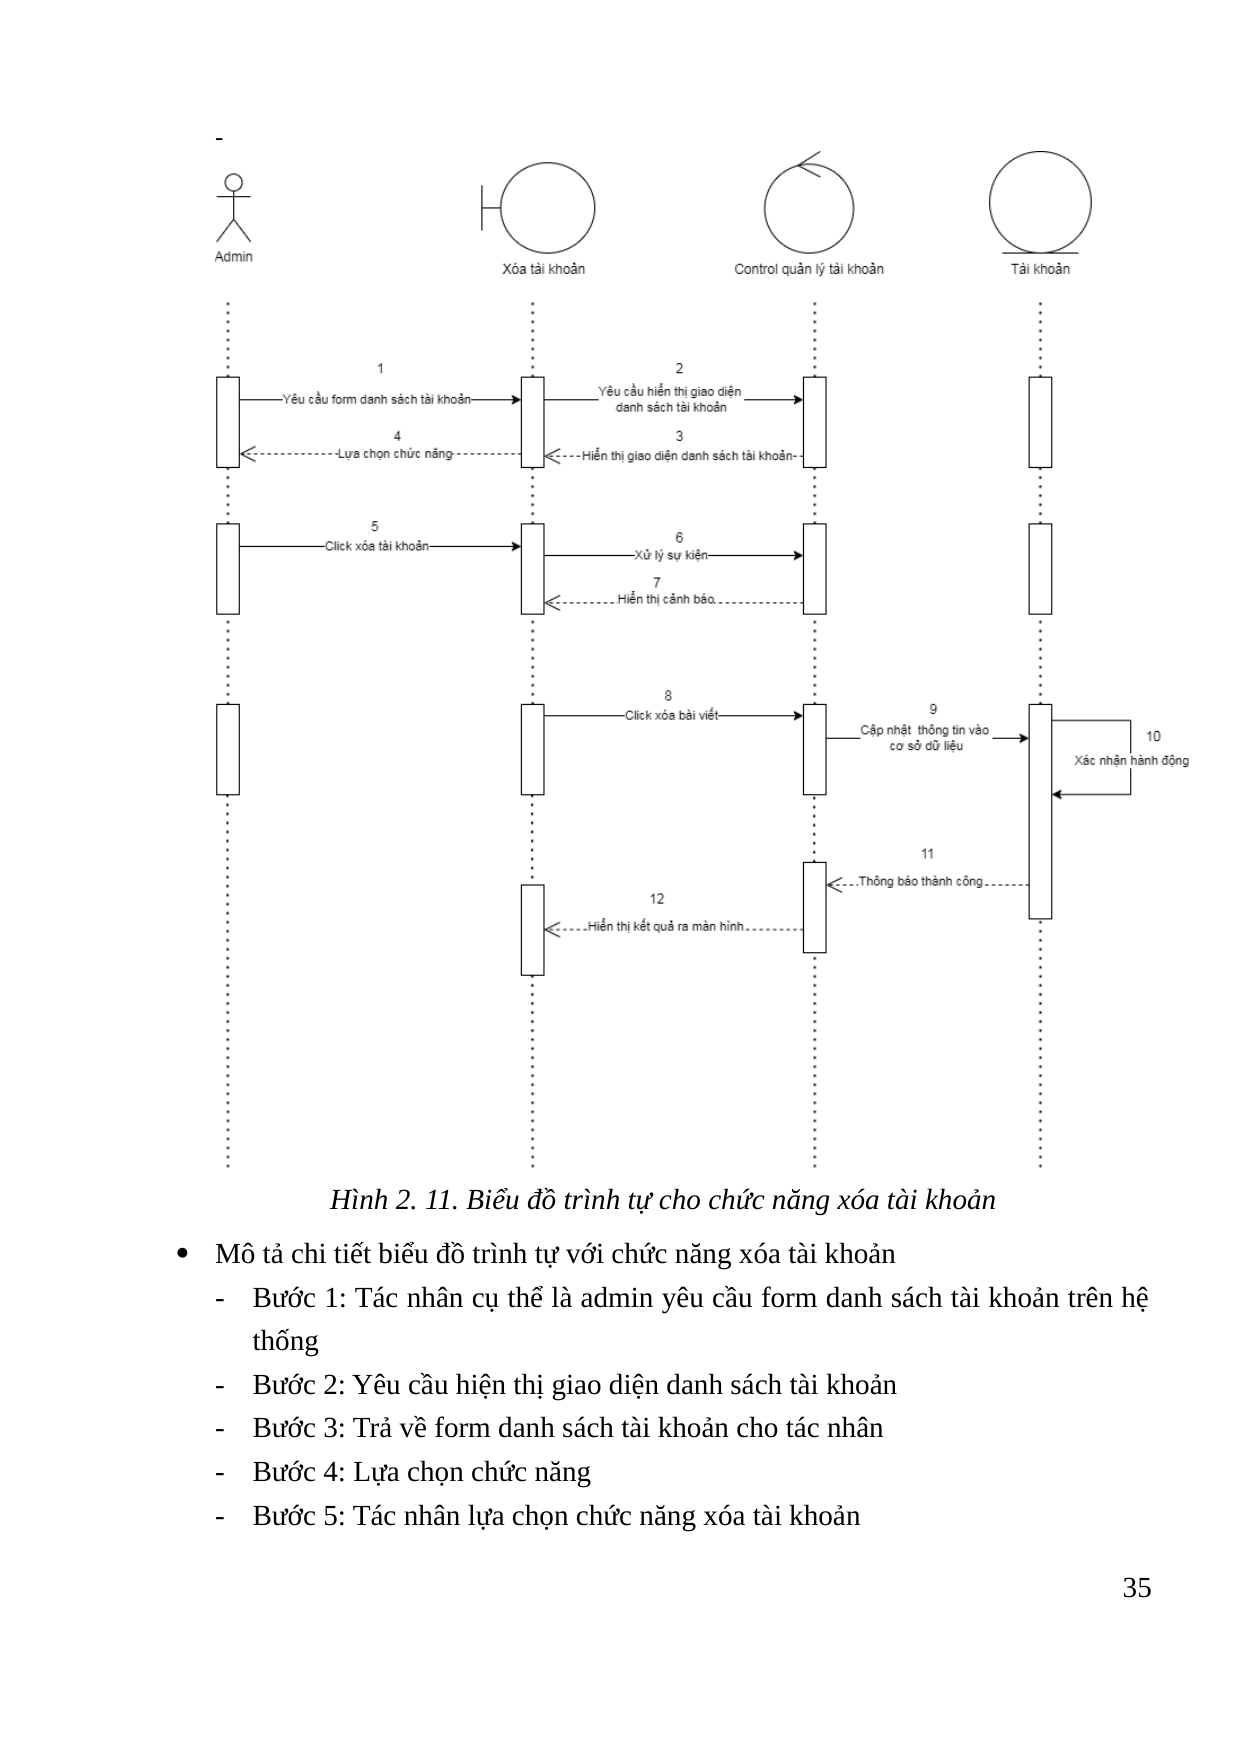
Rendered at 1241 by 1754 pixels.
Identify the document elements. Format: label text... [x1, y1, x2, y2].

list Bước 4: Lựa chọn chức năng [215, 1454, 1152, 1488]
list Bước 2: Yêu cầu hiện thị giao diện danh sách tài khoản [215, 1367, 1152, 1401]
list Mô tả chi tiết biểu đồ trình tự với chức năng xóa tài khoản [177, 1236, 1152, 1270]
list Bước 5: Tác nhân lựa chọn chức năng xóa tài khoản [215, 1498, 1152, 1531]
text Hình 2. 11. Biểu đồ trình tự cho chức năng xóa tài khoản [177, 1182, 1152, 1215]
list Bước 3: Trả về form danh sách tài khoản cho tác nhân [215, 1411, 1152, 1444]
picture [214, 151, 1190, 1170]
list Bước 1: Tác nhân cụ thể là admin yêu cầu form danh sách tài khoản trên hệ thống [215, 1280, 1152, 1357]
